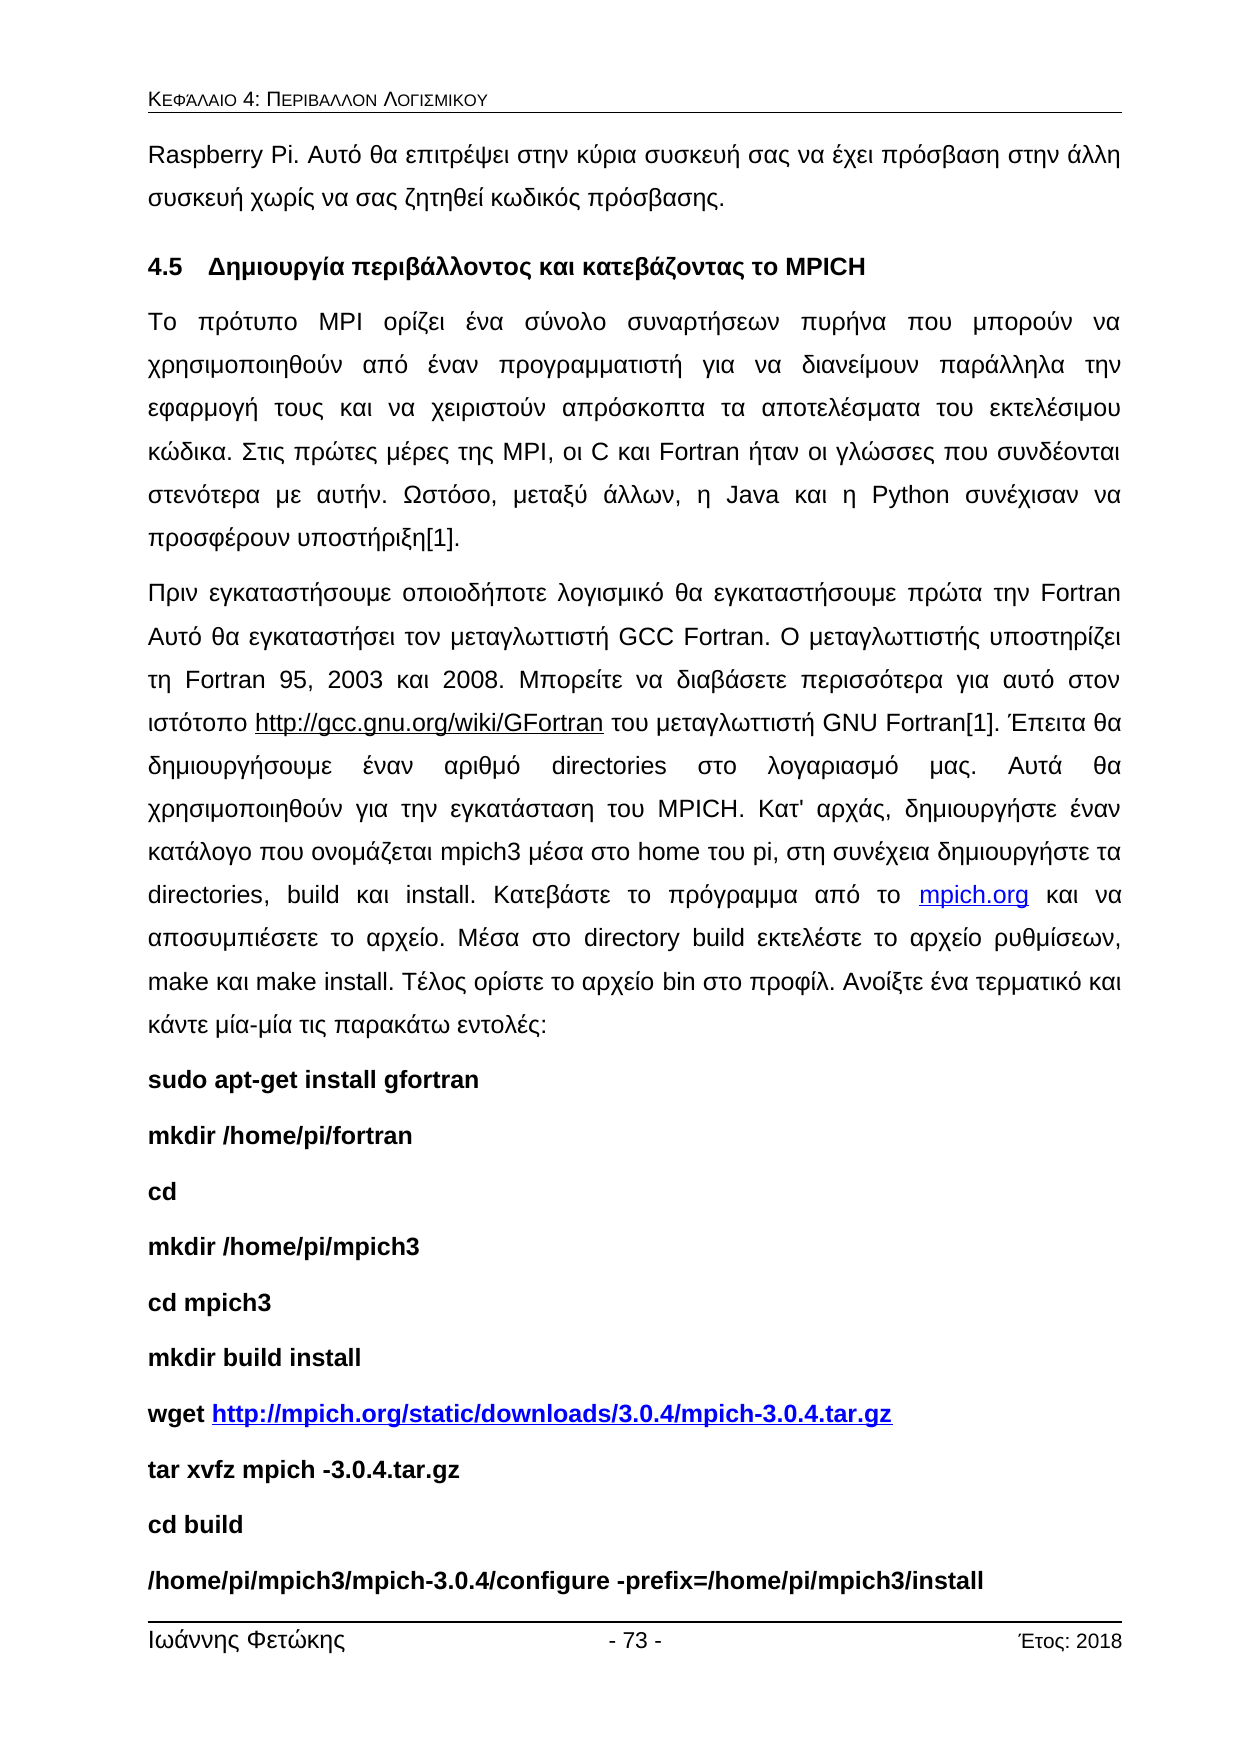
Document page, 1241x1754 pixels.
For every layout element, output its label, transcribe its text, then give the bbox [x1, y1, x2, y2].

text /home/pi/mpich3/mpich-3.0.4/configure -prefix=/home/pi/mpich3/install [148, 1566, 1122, 1594]
text sudo apt-get install gfortran [148, 1065, 1122, 1094]
text cd build [148, 1510, 1122, 1539]
text mkdir /home/pi/fortran [148, 1121, 1122, 1149]
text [148, 140, 1122, 212]
text cd [148, 1176, 1122, 1205]
text mkdir build install [148, 1343, 1122, 1372]
subtitle Δημιουργία περιβάλλοντος και κατεβάζοντας το MPICH [148, 251, 1122, 280]
text Το πρότυπο MPI ορίζει ένα σύνολο συναρτήσεων πυρήνα που μπορούν να χρησιμοποιηθούν από έναν προγραμματιστή για να διανείμουν παράλληλα την εφαρμογή τους και να χειριστούν απρόσκοπτα τα αποτελέσματα του εκτελέσιμου κώδικα. Στις πρώτες μέρες της MPI, οι C και Fortran ήταν οι γλώσσες που συνδέονται στενότερα με αυτήν. Ωστόσο, μεταξύ άλλων, η Java και η Python συνέχισαν να προσφέρουν υποστήριξη[1]. [148, 307, 1122, 551]
text mkdir /home/pi/mpich3 [148, 1232, 1122, 1261]
text cd mpich3 [148, 1288, 1122, 1316]
text Πριν εγκαταστήσουμε οποιοδήποτε λογισμικό θα εγκαταστήσουμε πρώτα την Fortran Αυτό θα εγκαταστήσει τον μεταγλωττιστή GCC Fortran. Ο μεταγλωττιστής υποστηρίζει τη Fortran 95, 2003 και 2008. Μπορείτε να διαβάσετε περισσότερα για αυτό στον ιστότοπο http://gcc.gnu.org/wiki/GFortran του μεταγλωττιστή GNU Fortran[1]. Έπειτα θα δημιουργήσουμε έναν αριθμό directories στο λογαριασμό μας. Αυτά θα χρησιμοποιηθούν για την εγκατάσταση του MPICH. Κατ' αρχάς, δημιουργήστε έναν κατάλογο που ονομάζεται mpich3 μέσα στο home του pi, στη συνέχεια δημιουργήστε τα directories, build και install. Κατεβάστε το πρόγραμμα από το mpich.org και να αποσυμπιέσετε το αρχείο. Μέσα στο directory build εκτελέστε το αρχείο ρυθμίσεων, make και make install. Τέλος ορίστε το αρχείο bin στο προφίλ. Ανοίξτε ένα τερματικό και κάντε μία-μία τις παρακάτω εντολές: [148, 578, 1122, 1038]
text wget http://mpich.org/static/downloads/3.0.4/mpich-3.0.4.tar.gz [148, 1399, 1122, 1428]
text tar xvfz mpich -3.0.4.tar.gz [148, 1454, 1122, 1483]
